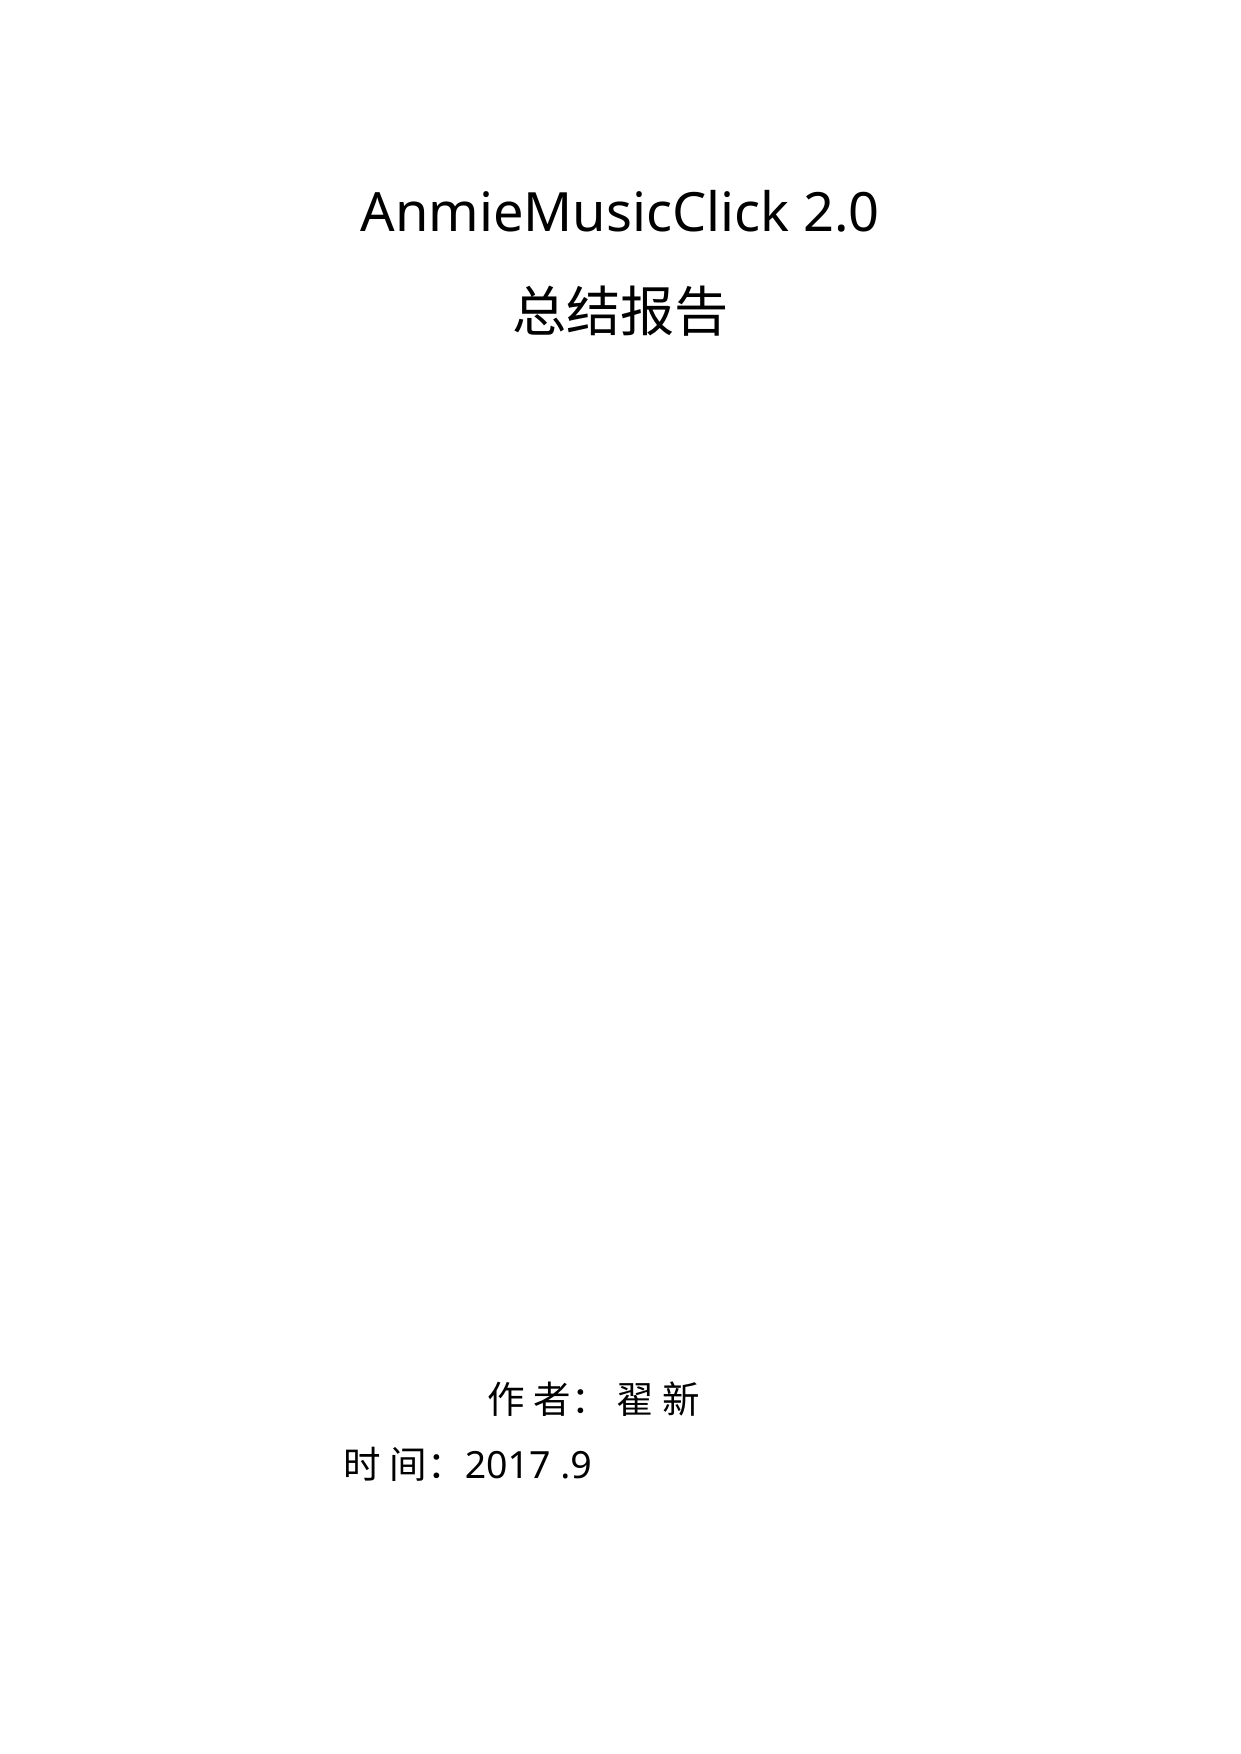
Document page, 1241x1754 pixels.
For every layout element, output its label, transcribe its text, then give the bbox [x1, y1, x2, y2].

text 总结报告 [187, 259, 1053, 357]
text AnmieMusicClick 2.0 [187, 162, 1053, 259]
text 时 间：2017 .9 [187, 1429, 1053, 1494]
text 作 者： 翟 新 [187, 1364, 1053, 1429]
